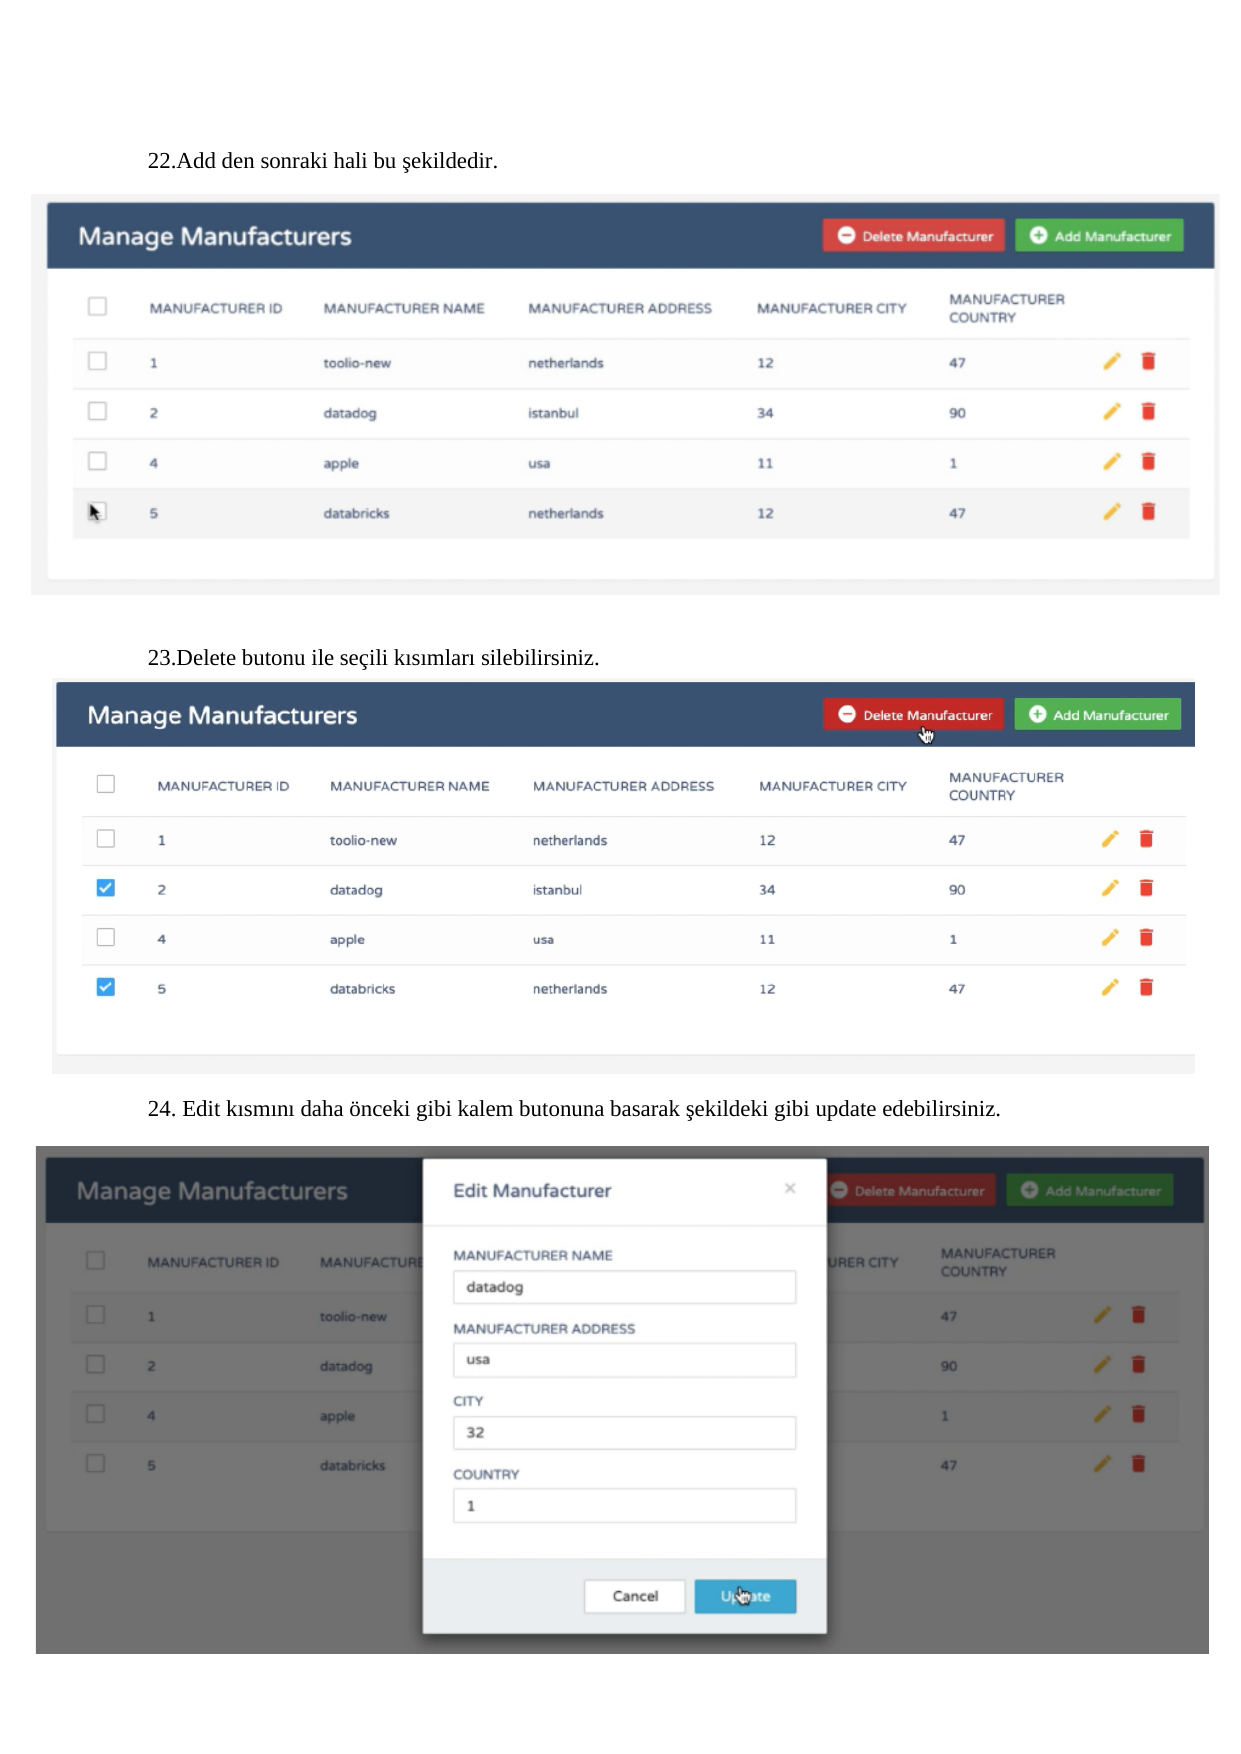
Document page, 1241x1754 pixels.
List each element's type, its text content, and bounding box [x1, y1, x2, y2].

picture [52, 678, 1195, 1074]
text 24. Edit kısmını daha önceki gibi kalem butonuna basarak şekildeki gibi update edebilirsiniz. [148, 1095, 1093, 1121]
text 22.Add den sonraki hali bu şekildedir. [148, 148, 1093, 174]
picture [35, 1146, 1209, 1654]
picture [31, 194, 1220, 595]
text 23.Delete butonu ile seçili kısımları silebilirsiniz. [148, 644, 1093, 670]
